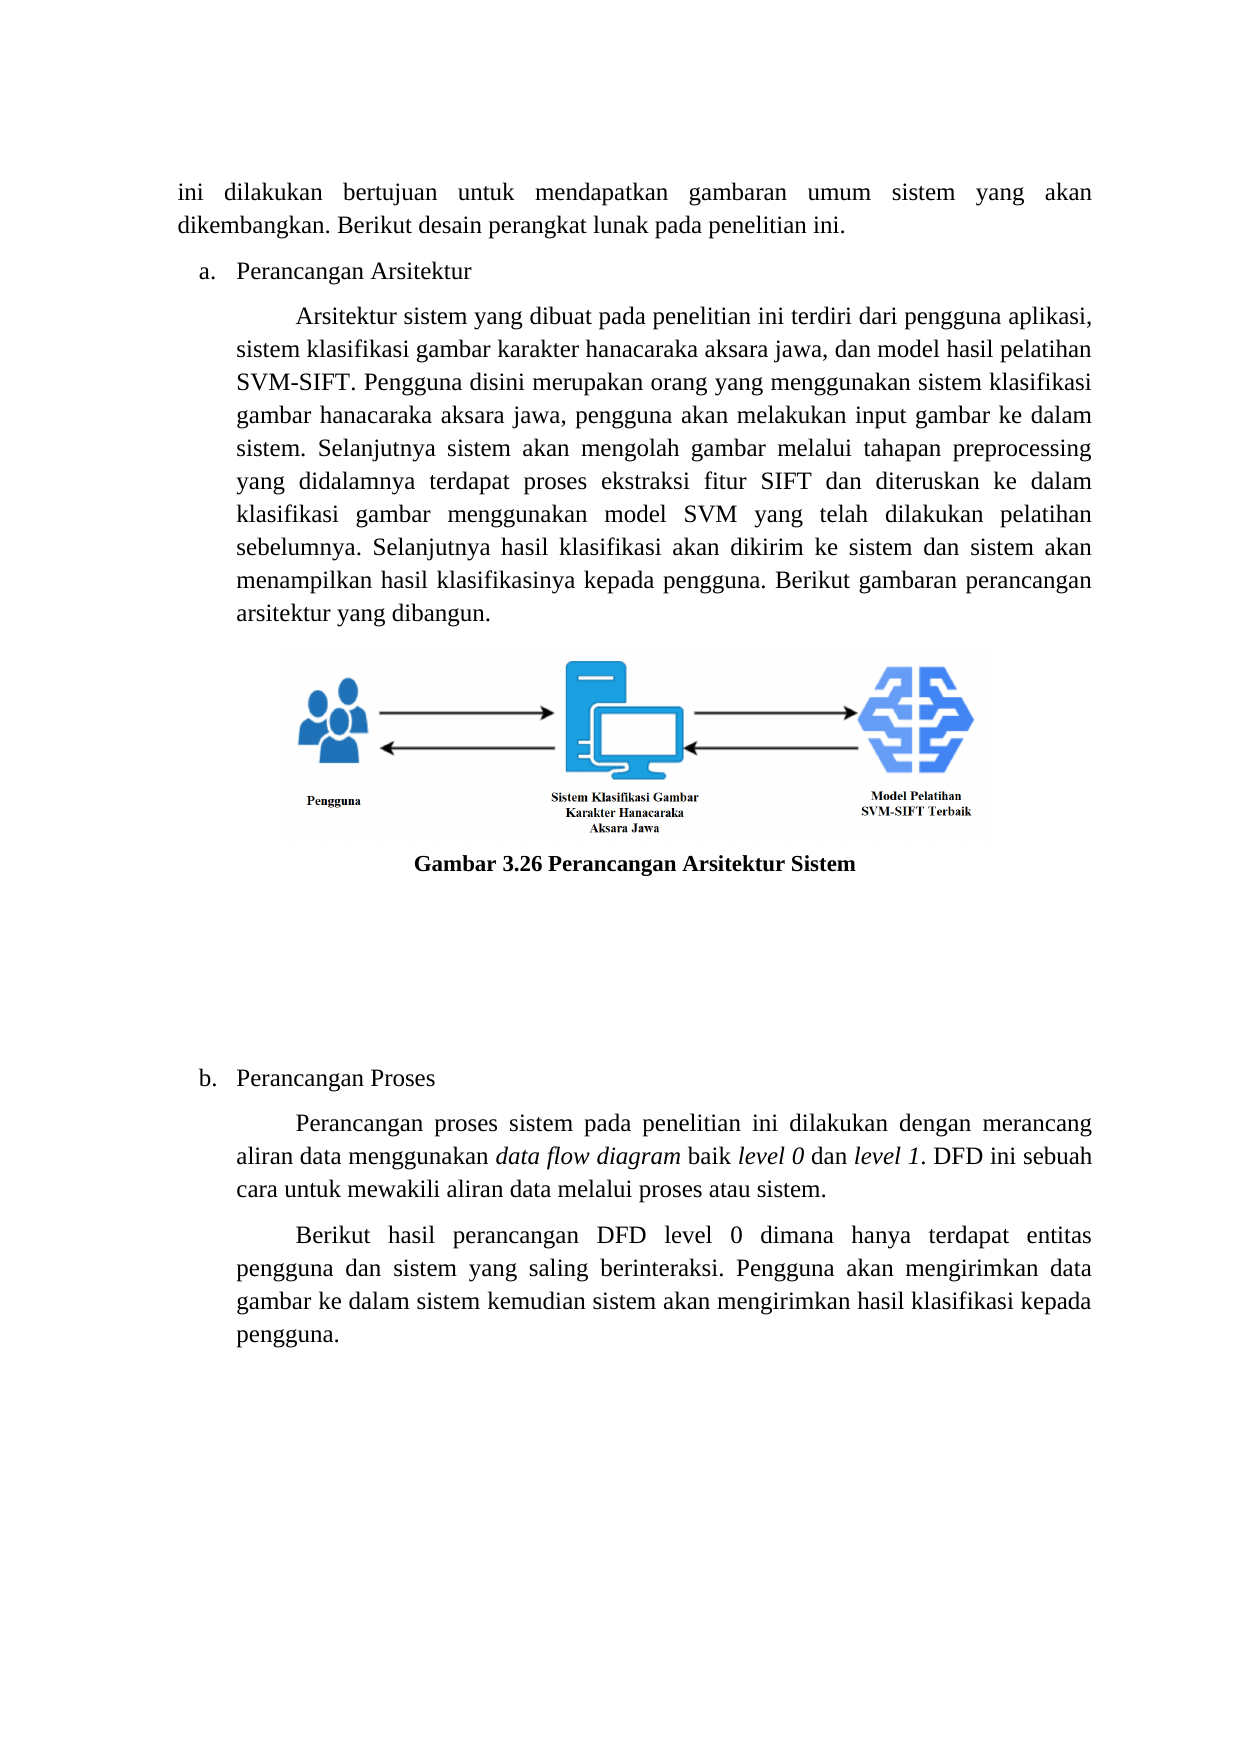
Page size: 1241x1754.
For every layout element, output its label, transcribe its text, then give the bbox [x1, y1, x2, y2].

list Perancangan Arsitektur [199, 256, 1092, 284]
list Perancangan Proses [199, 1063, 1092, 1092]
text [177, 177, 1092, 239]
text Berikut hasil perancangan DFD level 0 dimana hanya terdapat entitas pengguna dan sistem yang saling berinteraksi. Pengguna akan mengirimkan data gambar ke dalam sistem kemudian sistem akan mengirimkan hasil klasifikasi kepada pengguna. [236, 1220, 1092, 1348]
text Arsitektur sistem yang dibuat pada penelitian ini terdiri dari pengguna aplikasi, sistem klasifikasi gambar karakter hanacaraka aksara jawa, dan model hasil pelatihan SVM-SIFT. Pengguna disini merupakan orang yang menggunakan sistem klasifikasi gambar hanacaraka aksara jawa, pengguna akan melakukan input gambar ke dalam sistem. Selanjutnya sistem akan mengolah gambar melalui tahapan preprocessing yang didalamnya terdapat proses ekstraksi fitur SIFT dan diteruskan ke dalam klasifikasi gambar menggunakan model SVM yang telah dilakukan pelatihan sebelumnya. Selanjutnya hasil klasifikasi akan dikirim ke sistem dan sistem akan menampilkan hasil klasifikasinya kepada pengguna. Berikut gambaran perancangan arsitektur yang dibangun. [236, 301, 1092, 627]
text Perancangan proses sistem pada penelitian ini dilakukan dengan merancang aliran data menggunakan data flow diagram baik level 0 dan level 1. DFD ini sebuah cara untuk mewakili aliran data melalui proses atau sistem. [236, 1108, 1092, 1203]
